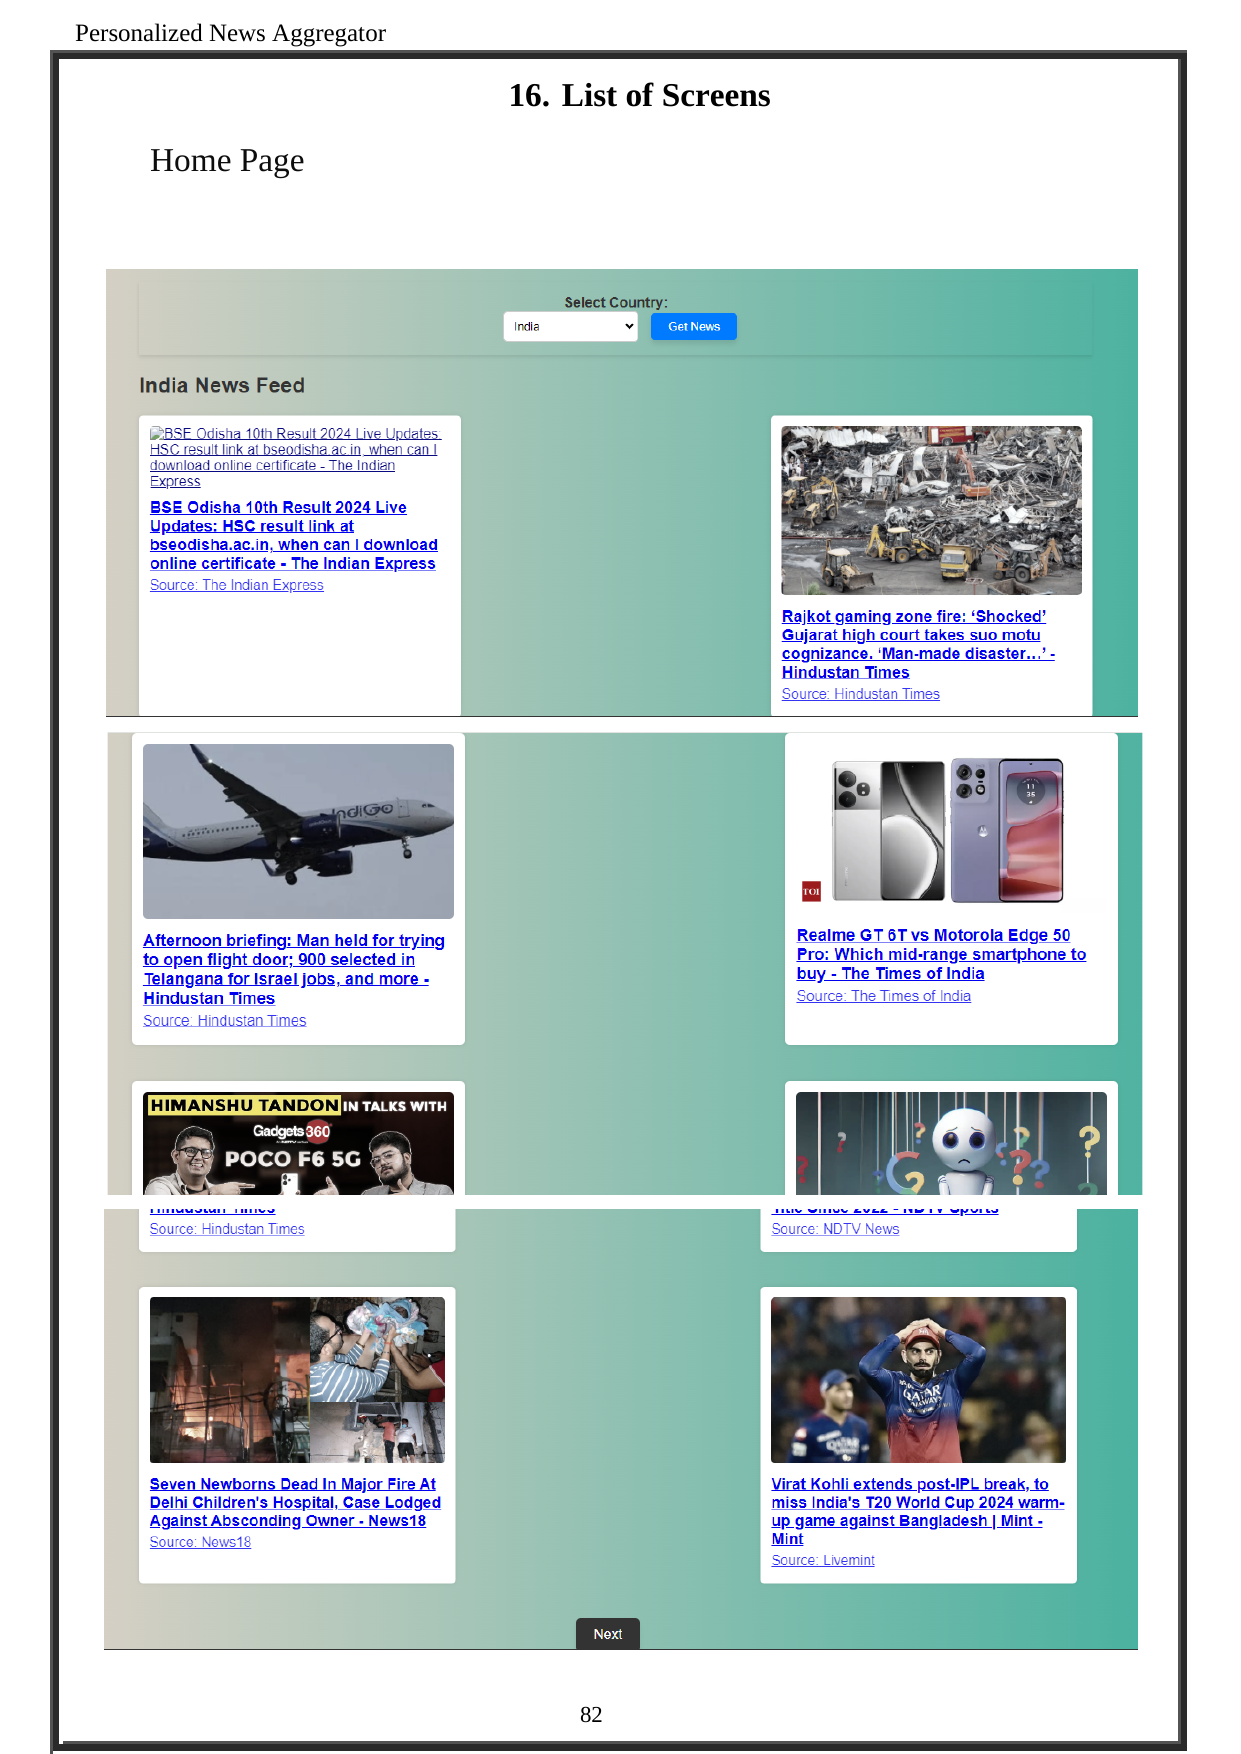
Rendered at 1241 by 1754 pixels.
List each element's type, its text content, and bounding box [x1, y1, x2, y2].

picture [104, 1209, 1138, 1650]
picture [106, 269, 1138, 717]
text Home Page [150, 140, 1107, 178]
picture [107, 732, 1143, 1195]
list List of Screens [172, 75, 1107, 113]
